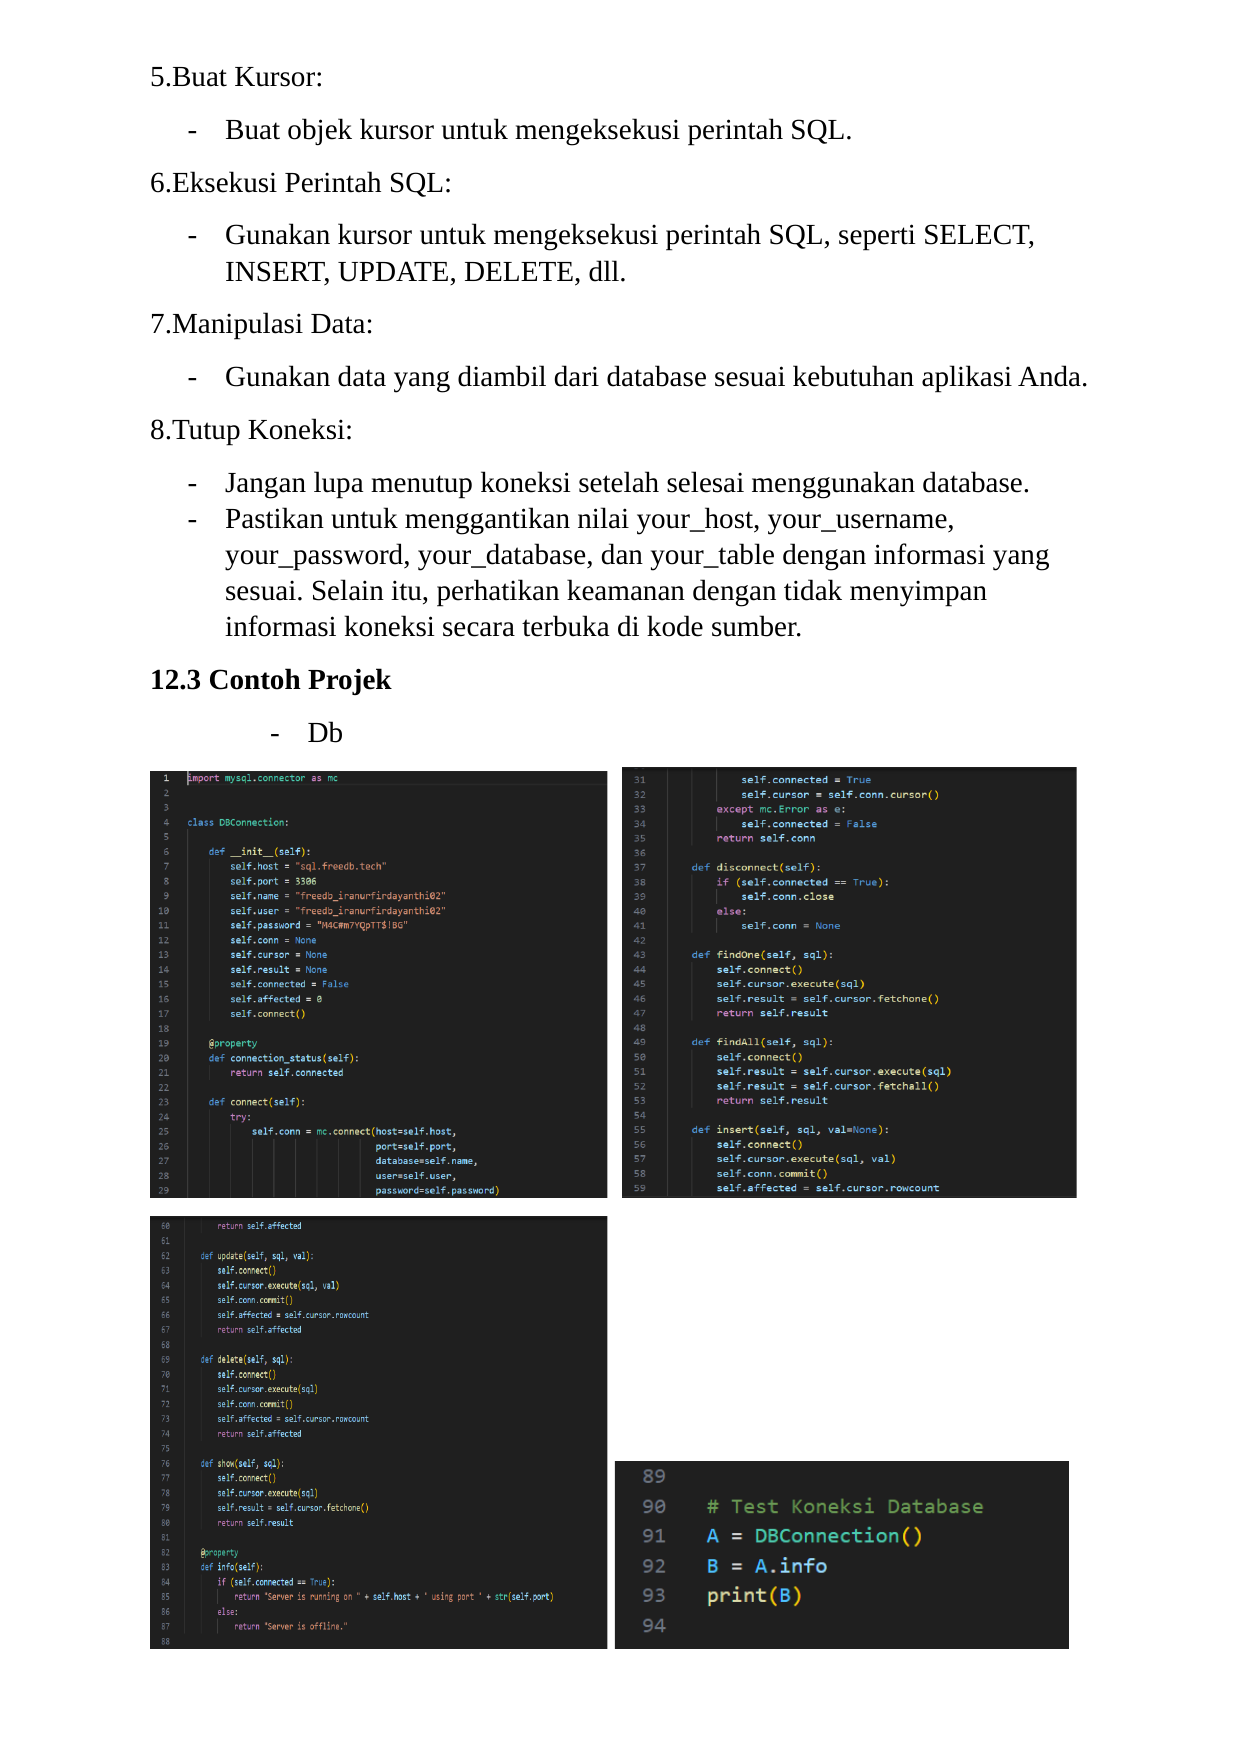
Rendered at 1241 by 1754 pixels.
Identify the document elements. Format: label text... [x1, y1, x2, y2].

text 6.Eksekusi Perintah SQL: [150, 165, 1090, 198]
text 12.3 Contoh Projek [150, 662, 1090, 696]
picture [150, 771, 608, 1198]
picture [622, 767, 1077, 1198]
list Gunakan kursor untuk mengeksekusi perintah SQL, seperti SELECT, INSERT, UPDATE, DELETE, dll. [187, 217, 1090, 287]
picture [150, 1216, 608, 1649]
picture [614, 1461, 1069, 1649]
text 8.Tutup Koneksi: [150, 412, 1090, 446]
list Gunakan data yang diambil dari database sesuai kebutuhan aplikasi Anda. [187, 359, 1090, 393]
list Pastikan untuk menggantikan nilai your_host, your_username, your_password, your_database, dan your_table dengan informasi yang sesuai. Selain itu, perhatikan keamanan dengan tidak menyimpan informasi koneksi secara terbuka di kode sumber. [187, 501, 1090, 643]
list Buat objek kursor untuk mengeksekusi perintah SQL. [187, 112, 1090, 145]
text 5.Buat Kursor: [150, 59, 1090, 93]
list Jangan lupa menutup koneksi setelah selesai menggunakan database. [187, 465, 1090, 498]
text 7.Manipulasi Data: [150, 306, 1090, 340]
list Db [270, 715, 1090, 749]
